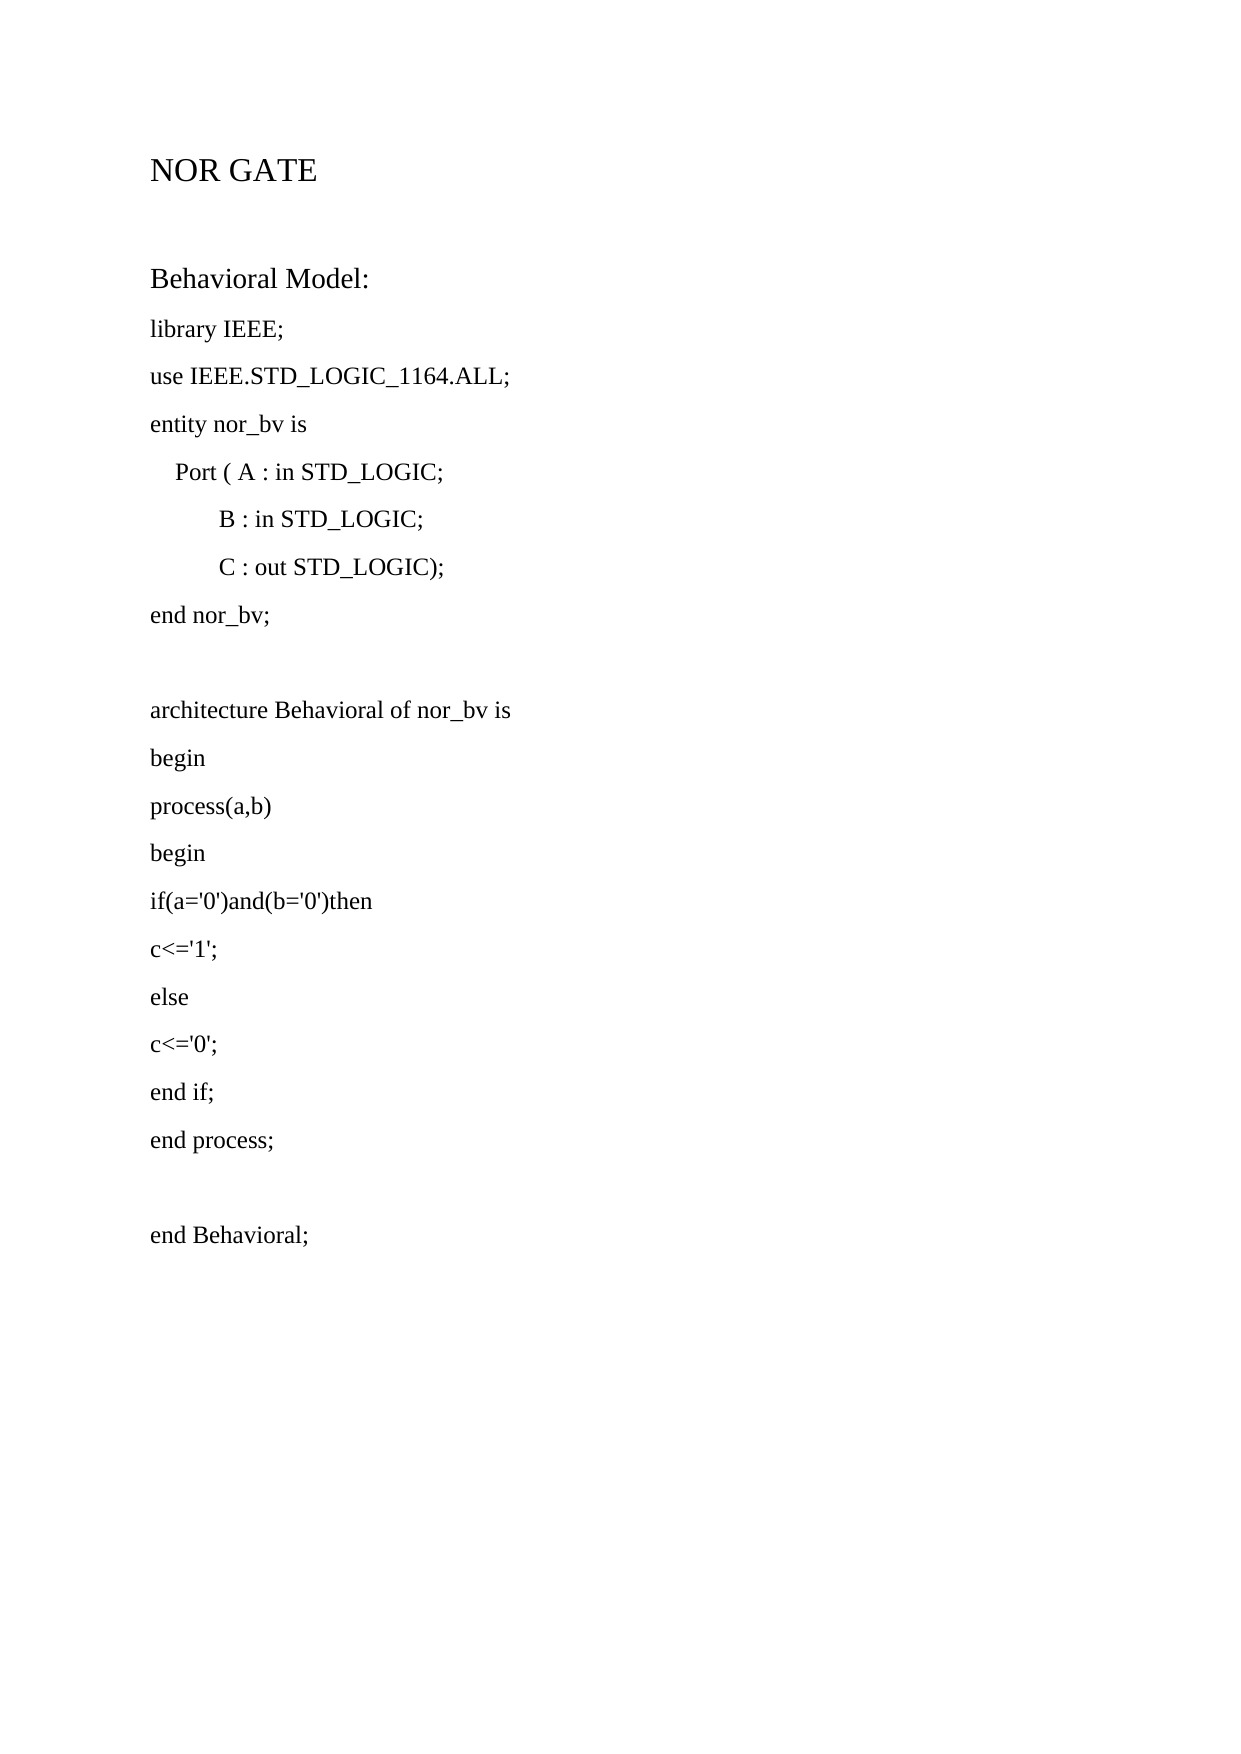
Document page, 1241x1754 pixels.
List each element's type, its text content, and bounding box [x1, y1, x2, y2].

text begin [150, 838, 1090, 867]
text end if; [150, 1077, 1090, 1106]
text begin [150, 743, 1090, 772]
text NOR GATE [150, 150, 1090, 188]
text Behavioral Model: [150, 261, 1090, 294]
text C : out STD_LOGIC); [150, 552, 1090, 581]
text architecture Behavioral of nor_bv is [150, 695, 1090, 724]
text end Behavioral; [150, 1220, 1090, 1249]
text end nor_bv; [150, 600, 1090, 629]
text if(a='0')and(b='0')then [150, 886, 1090, 915]
text B : in STD_LOGIC; [150, 504, 1090, 533]
text end process; [150, 1125, 1090, 1153]
text library IEEE; [150, 314, 1090, 342]
text else [150, 982, 1090, 1010]
text c<='0'; [150, 1029, 1090, 1058]
text c<='1'; [150, 934, 1090, 963]
text Port ( A : in STD_LOGIC; [150, 457, 1090, 486]
text use IEEE.STD_LOGIC_1164.ALL; [150, 361, 1090, 390]
text entity nor_bv is [150, 409, 1090, 438]
text process(a,b) [150, 791, 1090, 819]
